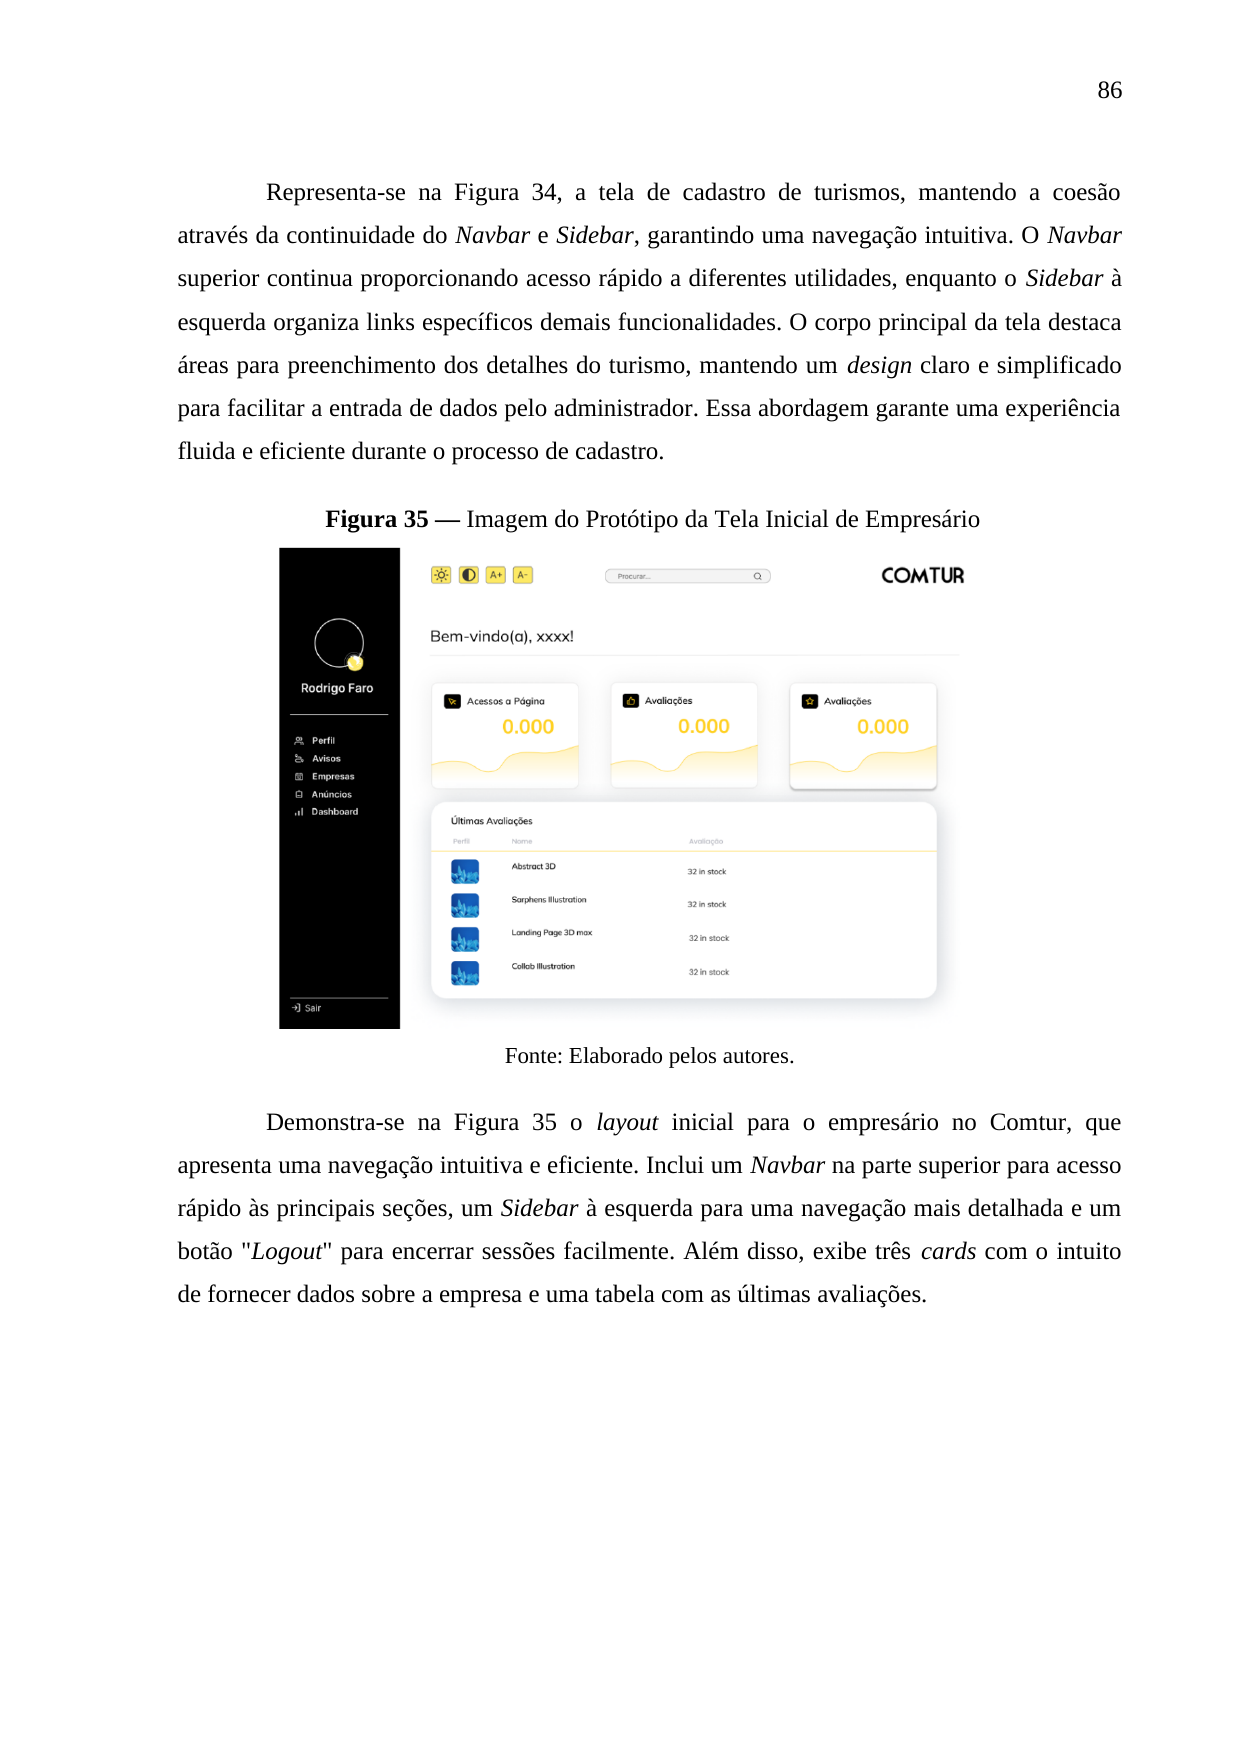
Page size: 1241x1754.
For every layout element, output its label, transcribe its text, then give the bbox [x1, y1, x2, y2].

text Figura 35 — Imagem do Protótipo da Tela Inicial de Empresário [177, 504, 1122, 533]
text Fonte: Elaborado pelos autores. [177, 1042, 1122, 1069]
list Demonstra-se na Figura 35 o layout inicial para o empresário no Comtur, que apresenta uma navegação intuitiva e eficiente. Inclui um Navbar na parte superior para acesso rápido às principais seções, um Sidebar à esquerda para uma navegação mais detalhada e um botão "Logout" para encerrar sessões facilmente. Além disso, exibe três cards com o intuito de fornecer dados sobre a empresa e uma tabela com as últimas avaliações. [177, 1107, 1122, 1308]
picture [279, 547, 1020, 1029]
list Representa-se na Figura 34, a tela de cadastro de turismos, mantendo a coesão através da continuidade do Navbar e Sidebar, garantindo uma navegação intuitiva. O Navbar superior continua proporcionando acesso rápido a diferentes utilidades, enquanto o Sidebar à esquerda organiza links específicos demais funcionalidades. O corpo principal da tela destaca áreas para preenchimento dos detalhes do turismo, mantendo um design claro e simplificado para facilitar a entrada de dados pelo administrador. Essa abordagem garante uma experiência fluida e eficiente durante o processo de cadastro. [177, 177, 1122, 465]
